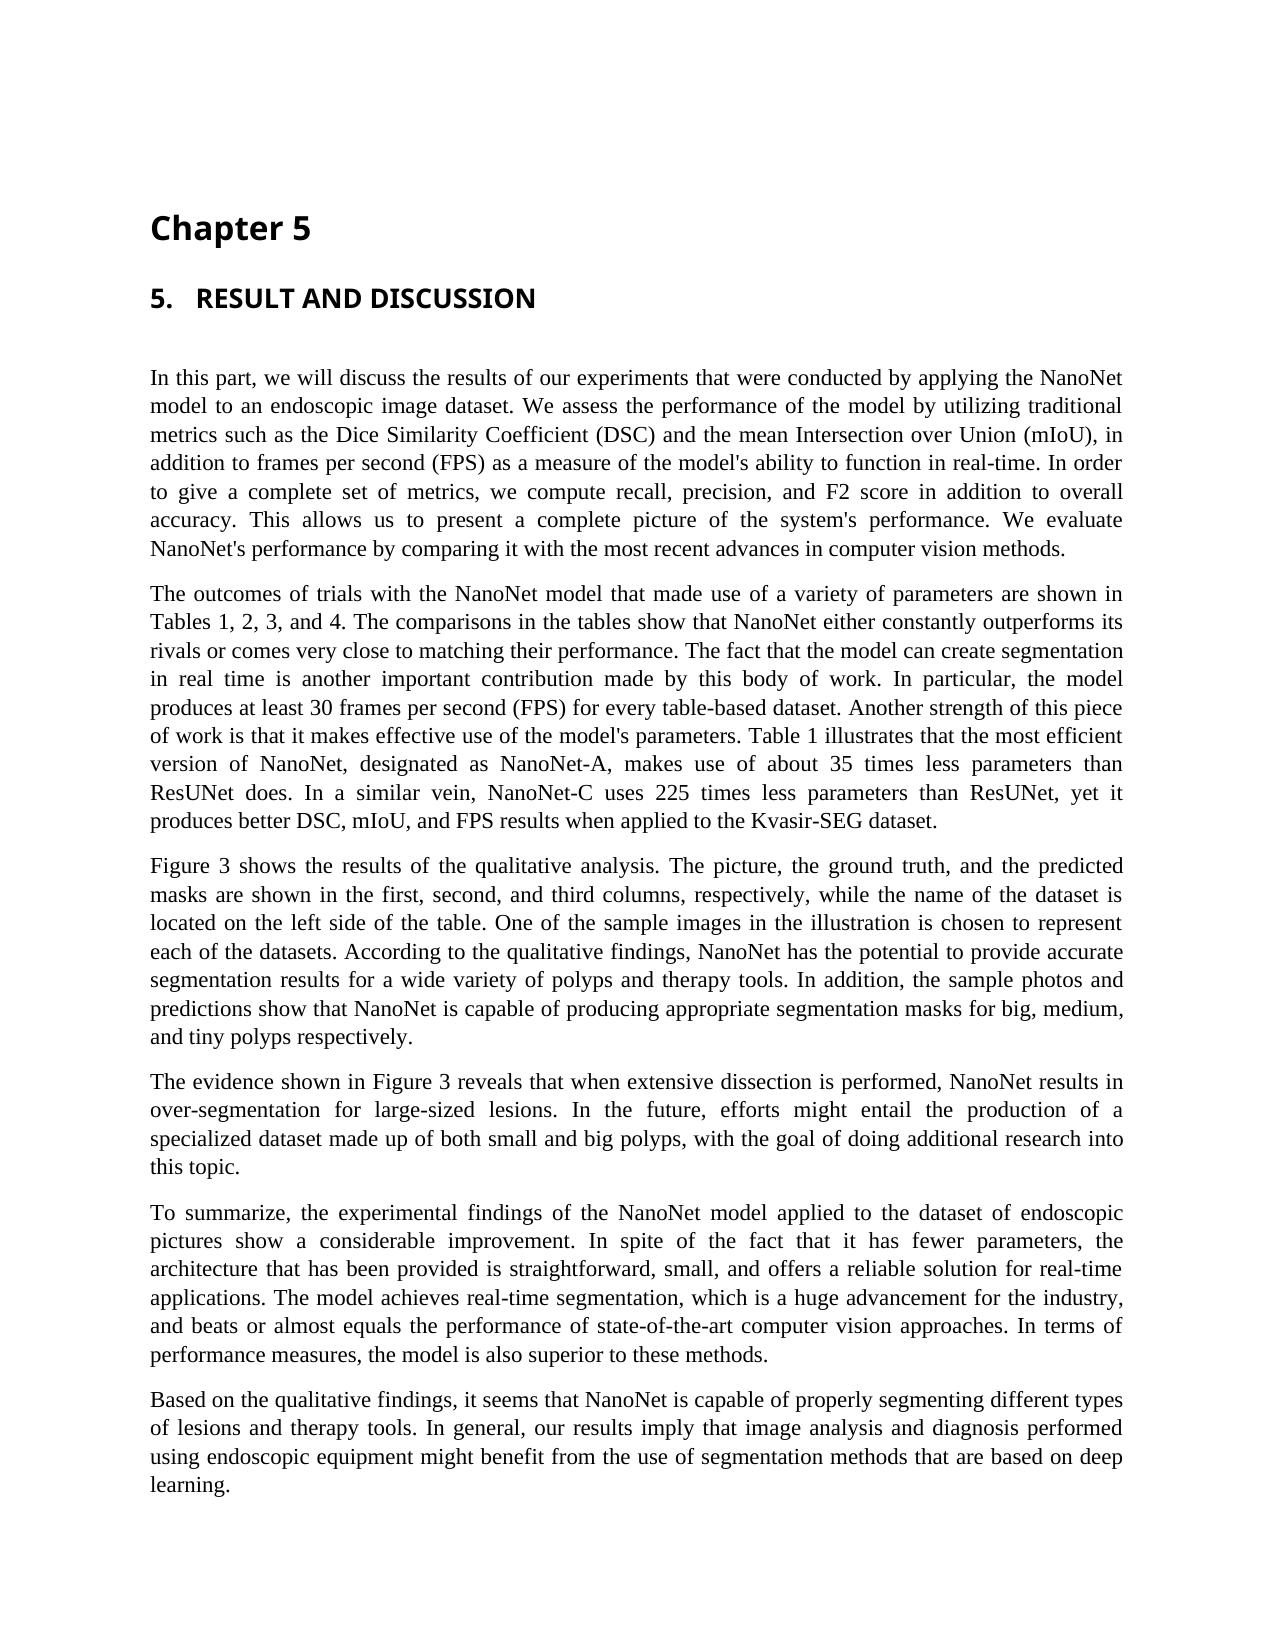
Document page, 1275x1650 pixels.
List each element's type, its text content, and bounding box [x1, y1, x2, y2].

subtitle Chapter 5 [150, 205, 1125, 251]
text The evidence shown in Figure 3 reveals that when extensive dissection is performed, NanoNet results in over-segmentation for large-sized lesions. In the future, efforts might entail the production of a specialized dataset made up of both small and big polyps, with the goal of doing additional research into this topic. [150, 1068, 1125, 1180]
text To summarize, the experimental findings of the NanoNet model applied to the dataset of endoscopic pictures show a considerable improvement. In spite of the fact that it has fewer parameters, the architecture that has been provided is straightforward, small, and offers a reliable solution for real-time applications. The model achieves real-time segmentation, which is a huge advancement for the industry, and beats or almost equals the performance of state-of-the-art computer vision approaches. In terms of performance measures, the model is also superior to these methods. [150, 1198, 1125, 1367]
text Based on the qualitative findings, it seems that NanoNet is capable of properly segmenting different types of lesions and therapy tools. In general, our results imply that image analysis and diagnosis performed using endoscopic equipment might benefit from the use of segmentation methods that are based on deep learning. [150, 1386, 1125, 1497]
text The outcomes of trials with the NanoNet model that made use of a variety of parameters are shown in Tables 1, 2, 3, and 4. The comparisons in the tables show that NanoNet either constantly outperforms its rivals or comes very close to matching their performance. The fact that the model can create segmentation in real time is another important contribution made by this body of work. In particular, the model produces at least 30 frames per second (FPS) for every table-based dataset. Another strength of this piece of work is that it makes effective use of the model's parameters. Table 1 illustrates that the most efficient version of NanoNet, designated as NanoNet-A, makes use of about 35 times less parameters than ResUNet does. In a similar vein, NanoNet-C uses 225 times less parameters than ResUNet, yet it produces better DSC, mIoU, and FPS results when applied to the Kvasir-SEG dataset. [150, 580, 1125, 834]
subtitle RESULT AND DISCUSSION [150, 279, 1125, 316]
text In this part, we will discuss the results of our experiments that were conducted by applying the NanoNet model to an endoscopic image dataset. We assess the performance of the model by utilizing traditional metrics such as the Dice Similarity Coefficient (DSC) and the mean Intersection over Union (mIoU), in addition to frames per second (FPS) as a measure of the model's ability to function in real-time. In order to give a complete set of metrics, we compute recall, precision, and F2 score in addition to overall accuracy. This allows us to present a complete picture of the system's performance. We evaluate NanoNet's performance by comparing it with the most recent advances in computer vision methods. [150, 364, 1125, 561]
text Figure 3 shows the results of the qualitative analysis. The picture, the ground truth, and the predicted masks are shown in the first, second, and third columns, respectively, while the name of the dataset is located on the left side of the table. One of the sample images in the illustration is chosen to represent each of the datasets. According to the qualitative findings, NanoNet has the potential to provide accurate segmentation results for a wide variety of polyps and therapy tools. In addition, the sample photos and predictions show that NanoNet is capable of producing appropriate segmentation masks for big, medium, and tiny polyps respectively. [150, 852, 1125, 1049]
